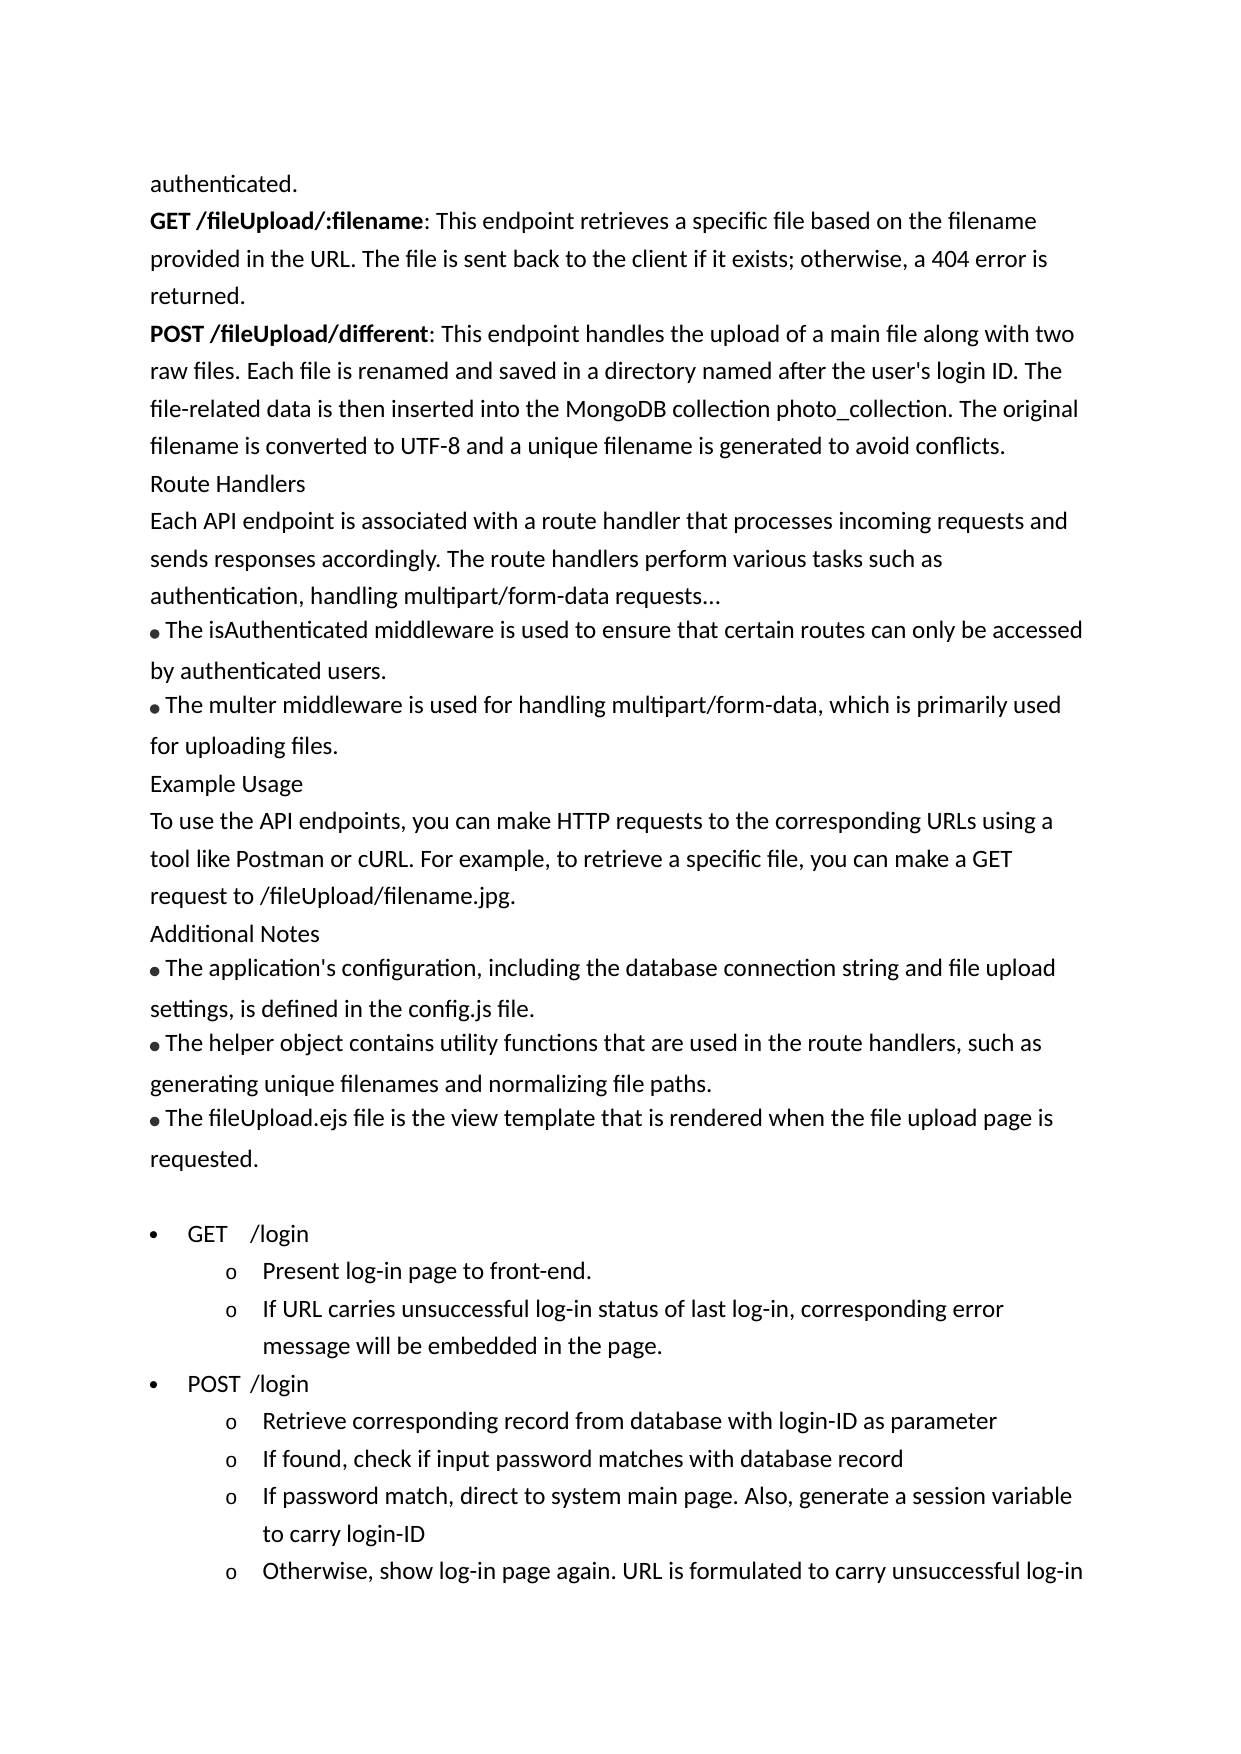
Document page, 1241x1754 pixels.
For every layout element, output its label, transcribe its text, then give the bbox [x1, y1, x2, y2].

list GET /login [150, 1214, 1090, 1252]
list Present log-in page to front-end. [225, 1252, 1090, 1289]
list Retrieve corresponding record from database with login-ID as parameter [225, 1402, 1090, 1439]
text The fileUpload.ejs file is the view template that is rendered when the file upload page is requested. [150, 1102, 1090, 1177]
text The isAuthenticated middleware is used to ensure that certain routes can only be accessed by authenticated users. [150, 614, 1090, 689]
list If found, check if input password matches with database record [225, 1439, 1090, 1477]
text Each API endpoint is associated with a route handler that processes incoming requests and sends responses accordingly. The route handlers perform various tasks such as authentication, handling multipart/form-data requests... [150, 502, 1090, 614]
text Additional Notes [150, 914, 1090, 952]
text To use the API endpoints, you can make HTTP requests to the corresponding URLs using a tool like Postman or cURL. For example, to retrieve a specific file, you can make a GET request to /fileUpload/filename.jpg. [150, 802, 1090, 914]
text Route Handlers [150, 464, 1090, 502]
list If password match, direct to system main page. Also, generate a session variable to carry login-ID [225, 1477, 1090, 1552]
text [150, 164, 1090, 202]
list POST /login [150, 1364, 1090, 1402]
text The helper object contains utility functions that are used in the route handlers, such as generating unique filenames and normalizing file paths. [150, 1027, 1090, 1102]
text GET /fileUpload/:filename: This endpoint retrieves a specific file based on the filename provided in the URL. The file is sent back to the client if it exists; otherwise, a 404 error is returned. [150, 202, 1090, 314]
list If URL carries unsuccessful log-in status of last log-in, corresponding error message will be embedded in the page. [225, 1289, 1090, 1364]
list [225, 1552, 1090, 1589]
text The multer middleware is used for handling multipart/form-data, which is primarily used for uploading files. [150, 689, 1090, 764]
text The application's configuration, including the database connection string and file upload settings, is defined in the config.js file. [150, 952, 1090, 1027]
text POST /fileUpload/different: This endpoint handles the upload of a main file along with two raw files. Each file is renamed and saved in a directory named after the user's login ID. The file-related data is then inserted into the MongoDB collection photo_collection. The original filename is converted to UTF-8 and a unique filename is generated to avoid conflicts. [150, 314, 1090, 464]
text Example Usage [150, 764, 1090, 802]
